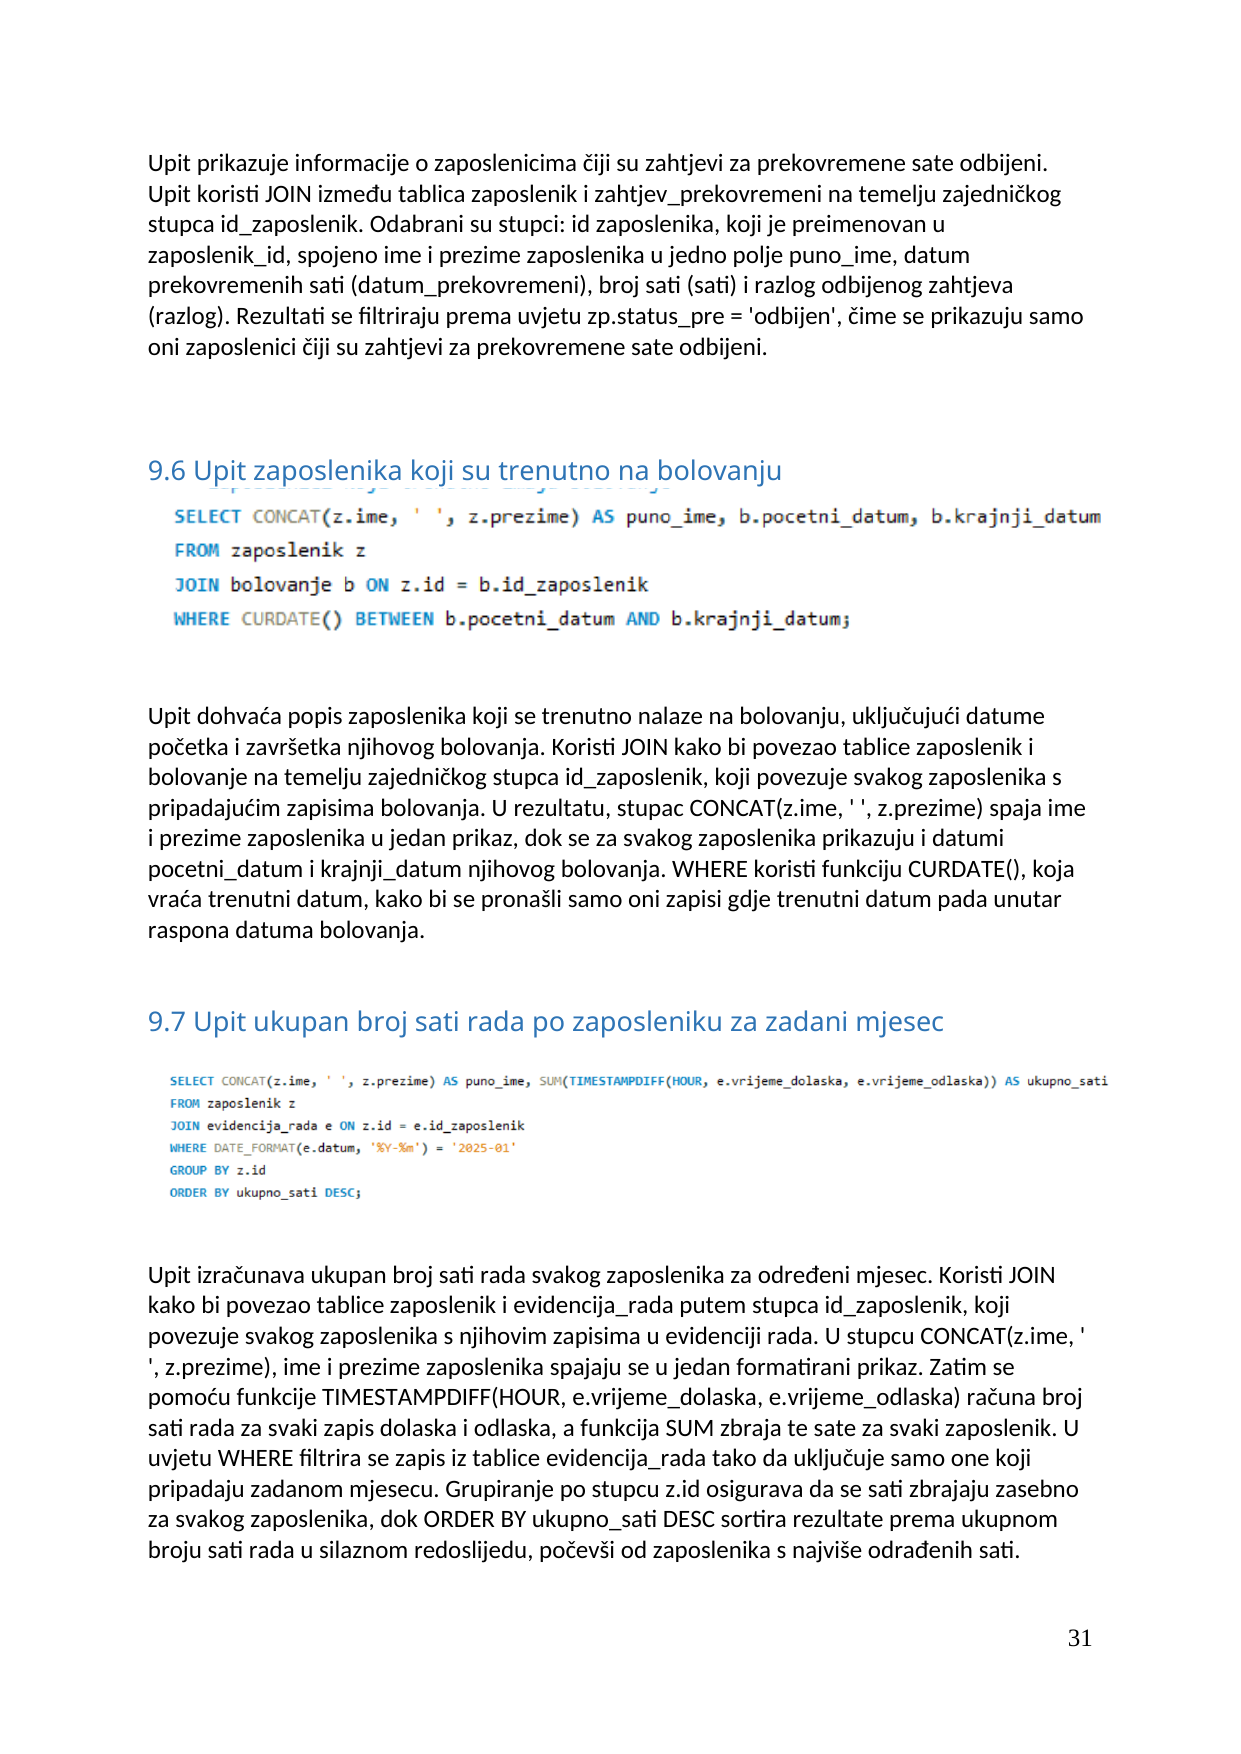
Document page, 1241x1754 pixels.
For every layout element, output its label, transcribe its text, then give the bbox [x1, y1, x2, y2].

text Upit prikazuje informacije o zaposlenicima čiji su zahtjevi za prekovremene sate odbijeni. Upit koristi JOIN između tablica zaposlenik i zahtjev_prekovremeni na temelju zajedničkog stupca id_zaposlenik. Odabrani su stupci: id zaposlenika, koji je preimenovan u zaposlenik_id, spojeno ime i prezime zaposlenika u jedno polje puno_ime, datum prekovremenih sati (datum_prekovremeni), broj sati (sati) i razlog odbijenog zahtjeva (razlog). Rezultati se filtriraju prema uvjetu zp.status_pre = 'odbijen', čime se prikazuju samo oni zaposlenici čiji su zahtjevi za prekovremene sate odbijeni. [148, 148, 1093, 361]
text Upit izračunava ukupan broj sati rada svakog zaposlenika za određeni mjesec. Koristi JOIN kako bi povezao tablice zaposlenik i evidencija_rada putem stupca id_zaposlenik, koji povezuje svakog zaposlenika s njihovim zapisima u evidenciji rada. U stupcu CONCAT(z.ime, ' ', z.prezime), ime i prezime zaposlenika spajaju se u jedan formatirani prikaz. Zatim se pomoću funkcije TIMESTAMPDIFF(HOUR, e.vrijeme_dolaska, e.vrijeme_odlaska) računa broj sati rada za svaki zapis dolaska i odlaska, a funkcija SUM zbraja te sate za svaki zaposlenik. U uvjetu WHERE filtrira se zapis iz tablice evidencija_rada tako da uključuje samo one koji pripadaju zadanom mjesecu. Grupiranje po stupcu z.id osigurava da se sati zbrajaju zasebno za svakog zaposlenika, dok ORDER BY ukupno_sati DESC sortira rezultate prema ukupnom broju sati rada u silaznom redoslijedu, počevši od zaposlenika s najviše odrađenih sati. [148, 1259, 1093, 1564]
text Upit dohvaća popis zaposlenika koji se trenutno nalaze na bolovanju, uključujući datume početka i završetka njihovog bolovanja. Koristi JOIN kako bi povezao tablice zaposlenik i bolovanje na temelju zajedničkog stupca id_zaposlenik, koji povezuje svakog zaposlenika s pripadajućim zapisima bolovanja. U rezultatu, stupac CONCAT(z.ime, ' ', z.prezime) spaja ime i prezime zaposlenika u jedan prikaz, dok se za svakog zaposlenika prikazuju i datumi pocetni_datum i krajnji_datum njihovog bolovanja. WHERE koristi funkciju CURDATE(), koja vraća trenutni datum, kako bi se pronašli samo oni zapisi gdje trenutni datum pada unutar raspona datuma bolovanja. [148, 700, 1093, 944]
subtitle 9.6 Upit zaposlenika koji su trenutno na bolovanju [148, 452, 1093, 488]
subtitle 9.7 Upit ukupan broj sati rada po zaposleniku za zadani mjesec [148, 1002, 1093, 1039]
